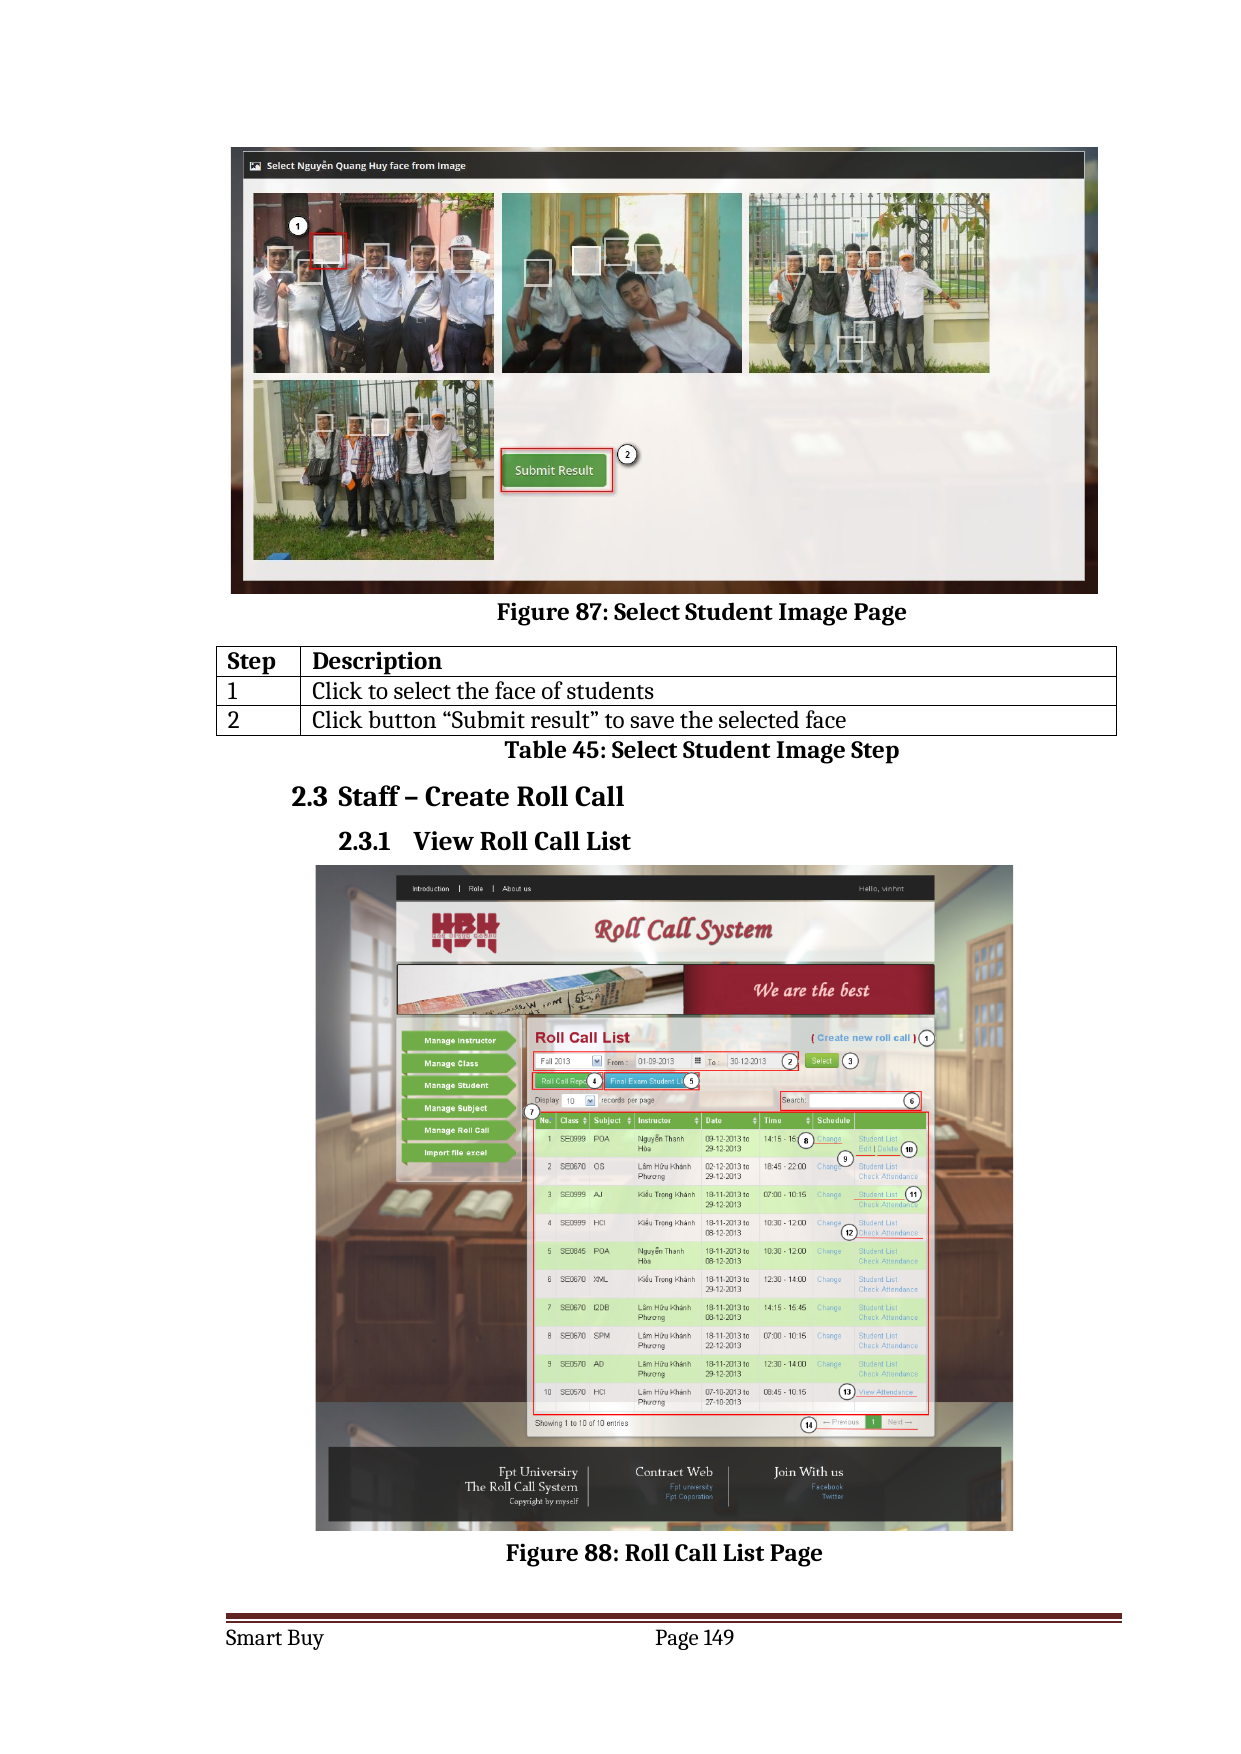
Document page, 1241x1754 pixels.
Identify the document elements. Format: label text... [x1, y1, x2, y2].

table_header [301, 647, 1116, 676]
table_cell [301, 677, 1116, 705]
picture [230, 147, 1098, 594]
list Figure 87: Select Student Image Page [282, 598, 1122, 627]
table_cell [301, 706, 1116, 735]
subtitle Staff – Create Roll Call [291, 780, 1122, 813]
subtitle View Roll Call List [338, 826, 1122, 857]
picture [315, 865, 1014, 1531]
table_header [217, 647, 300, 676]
subtitle Figure 88: Roll Call List Page [207, 1539, 1122, 1568]
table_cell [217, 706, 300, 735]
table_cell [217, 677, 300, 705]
